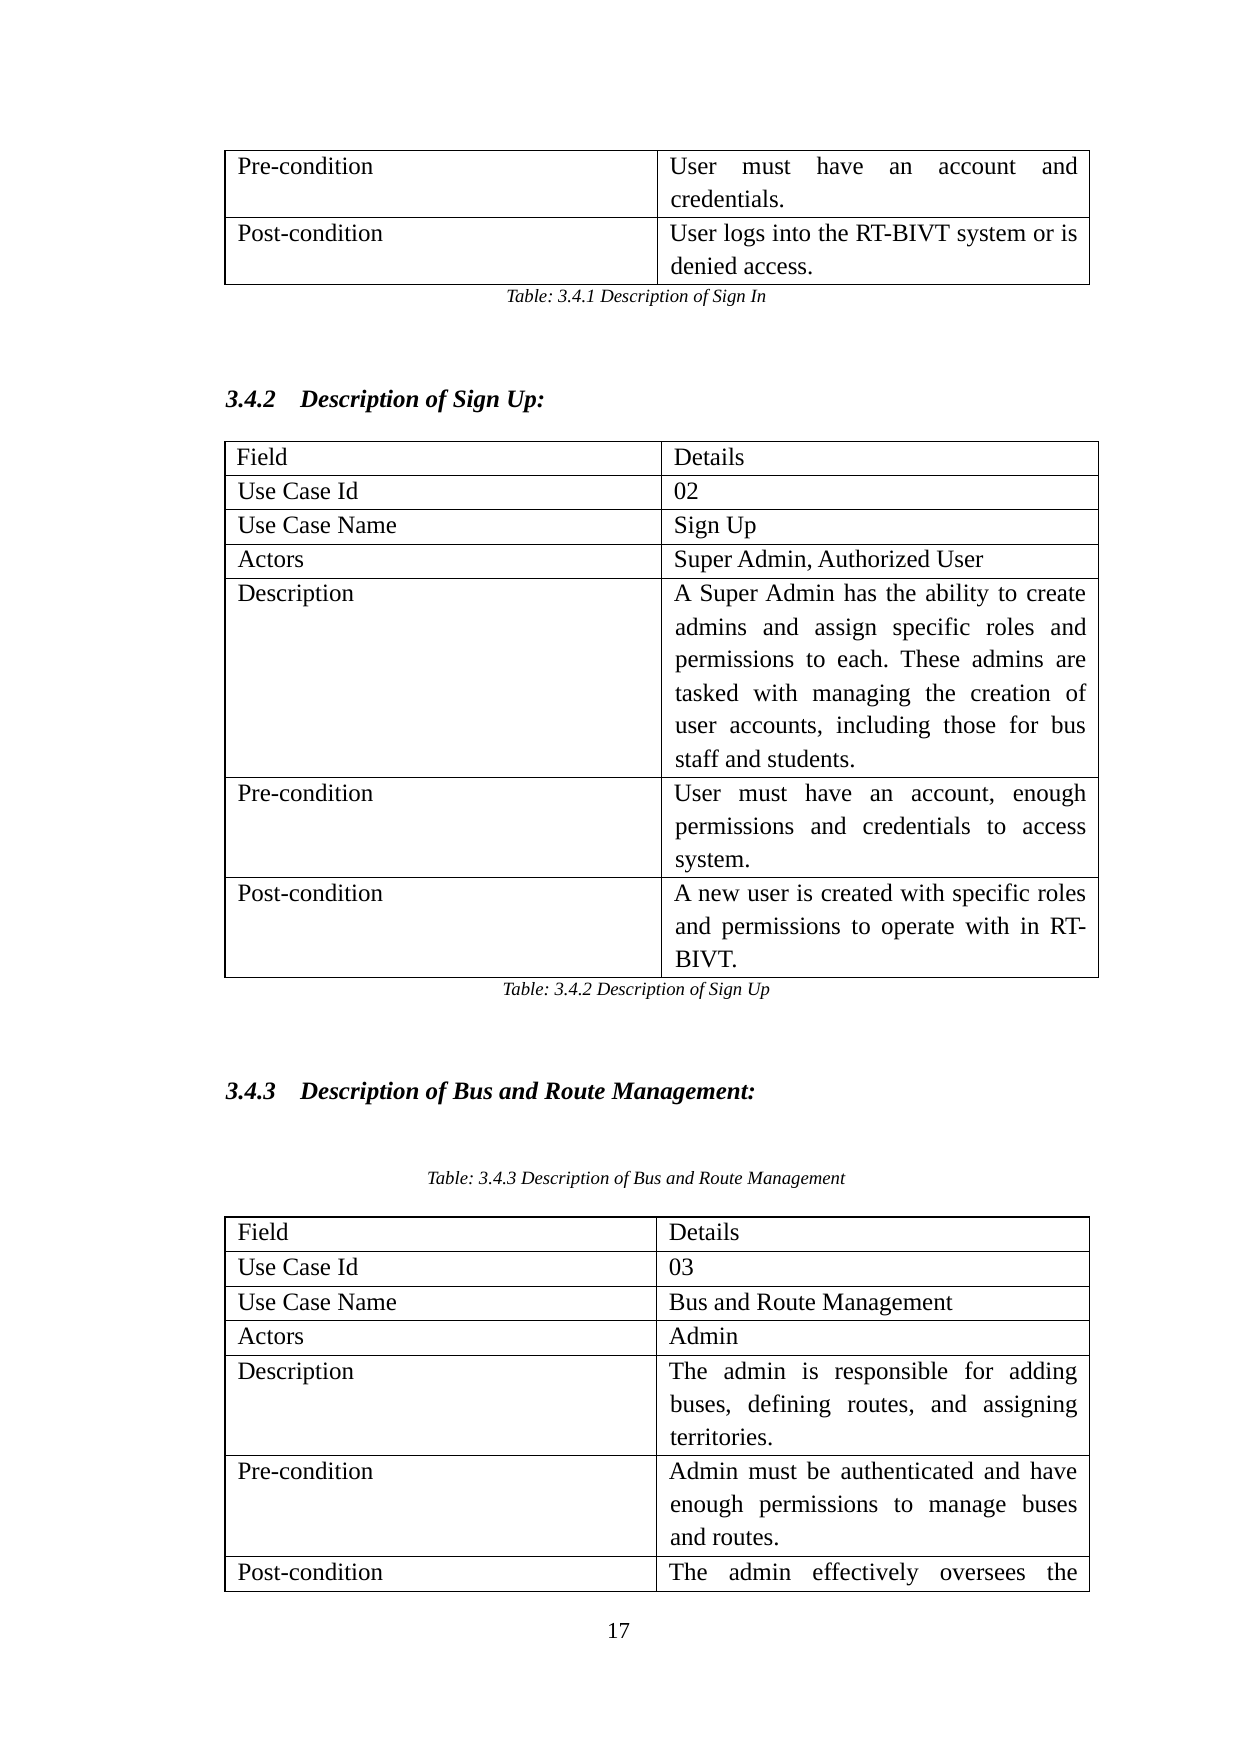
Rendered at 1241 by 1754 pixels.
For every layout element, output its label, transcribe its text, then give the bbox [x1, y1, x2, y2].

table_cell Use Case Name [226, 510, 661, 543]
table_cell Pre-condition [226, 151, 657, 217]
table_cell Use Case Id [226, 1252, 656, 1286]
table_cell A new user is created with specific roles and permissions to operate with in RT-BIVT. [662, 878, 1098, 977]
table_cell User logs into the RT-BIVT system or is denied access. [658, 218, 1089, 284]
table_header Details [662, 442, 1098, 475]
table_cell Post-condition [226, 1557, 656, 1591]
table_cell Use Case Id [226, 476, 661, 509]
table_cell Admin must be authenticated and have enough permissions to manage buses and routes. [657, 1456, 1089, 1556]
table_cell Actors [226, 545, 661, 577]
table_cell The admin is responsible for adding buses, defining routes, and assigning territories. [657, 1356, 1089, 1455]
text Table: 3.4.3 Description of Bus and Route Management [257, 1167, 1017, 1189]
table_cell Post-condition [226, 218, 657, 284]
text Table: 3.4.1 Description of Sign In [257, 285, 1017, 307]
table_cell Post-condition [226, 878, 661, 977]
table_cell Description [226, 1356, 656, 1455]
table_cell User must have an account, enough permissions and credentials to access system. [662, 778, 1098, 877]
table_cell 03 [657, 1252, 1089, 1286]
table_cell Actors [226, 1321, 656, 1355]
text Table: 3.4.2 Description of Sign Up [257, 978, 1017, 999]
table_cell Description [226, 579, 661, 777]
table_header Field [226, 442, 661, 475]
subtitle Description of Bus and Route Management: [226, 1076, 1090, 1105]
subtitle Description of Sign Up: [226, 384, 1090, 413]
table_cell Pre-condition [226, 1456, 656, 1556]
table_cell Sign Up [662, 510, 1098, 543]
table_cell Pre-condition [226, 778, 661, 877]
table_cell Use Case Name [226, 1287, 656, 1320]
table_cell Admin [657, 1321, 1089, 1355]
table_cell A Super Admin has the ability to create admins and assign specific roles and permissions to each. These admins are tasked with managing the creation of user accounts, including those for bus staff and students. [662, 579, 1098, 777]
table_cell User must have an account and credentials. [658, 151, 1089, 217]
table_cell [657, 1557, 1089, 1591]
table_cell Super Admin, Authorized User [662, 545, 1098, 577]
table_cell 02 [662, 476, 1098, 509]
table_cell Bus and Route Management [657, 1287, 1089, 1320]
table_header Details [657, 1218, 1089, 1251]
table_header Field [226, 1218, 656, 1251]
